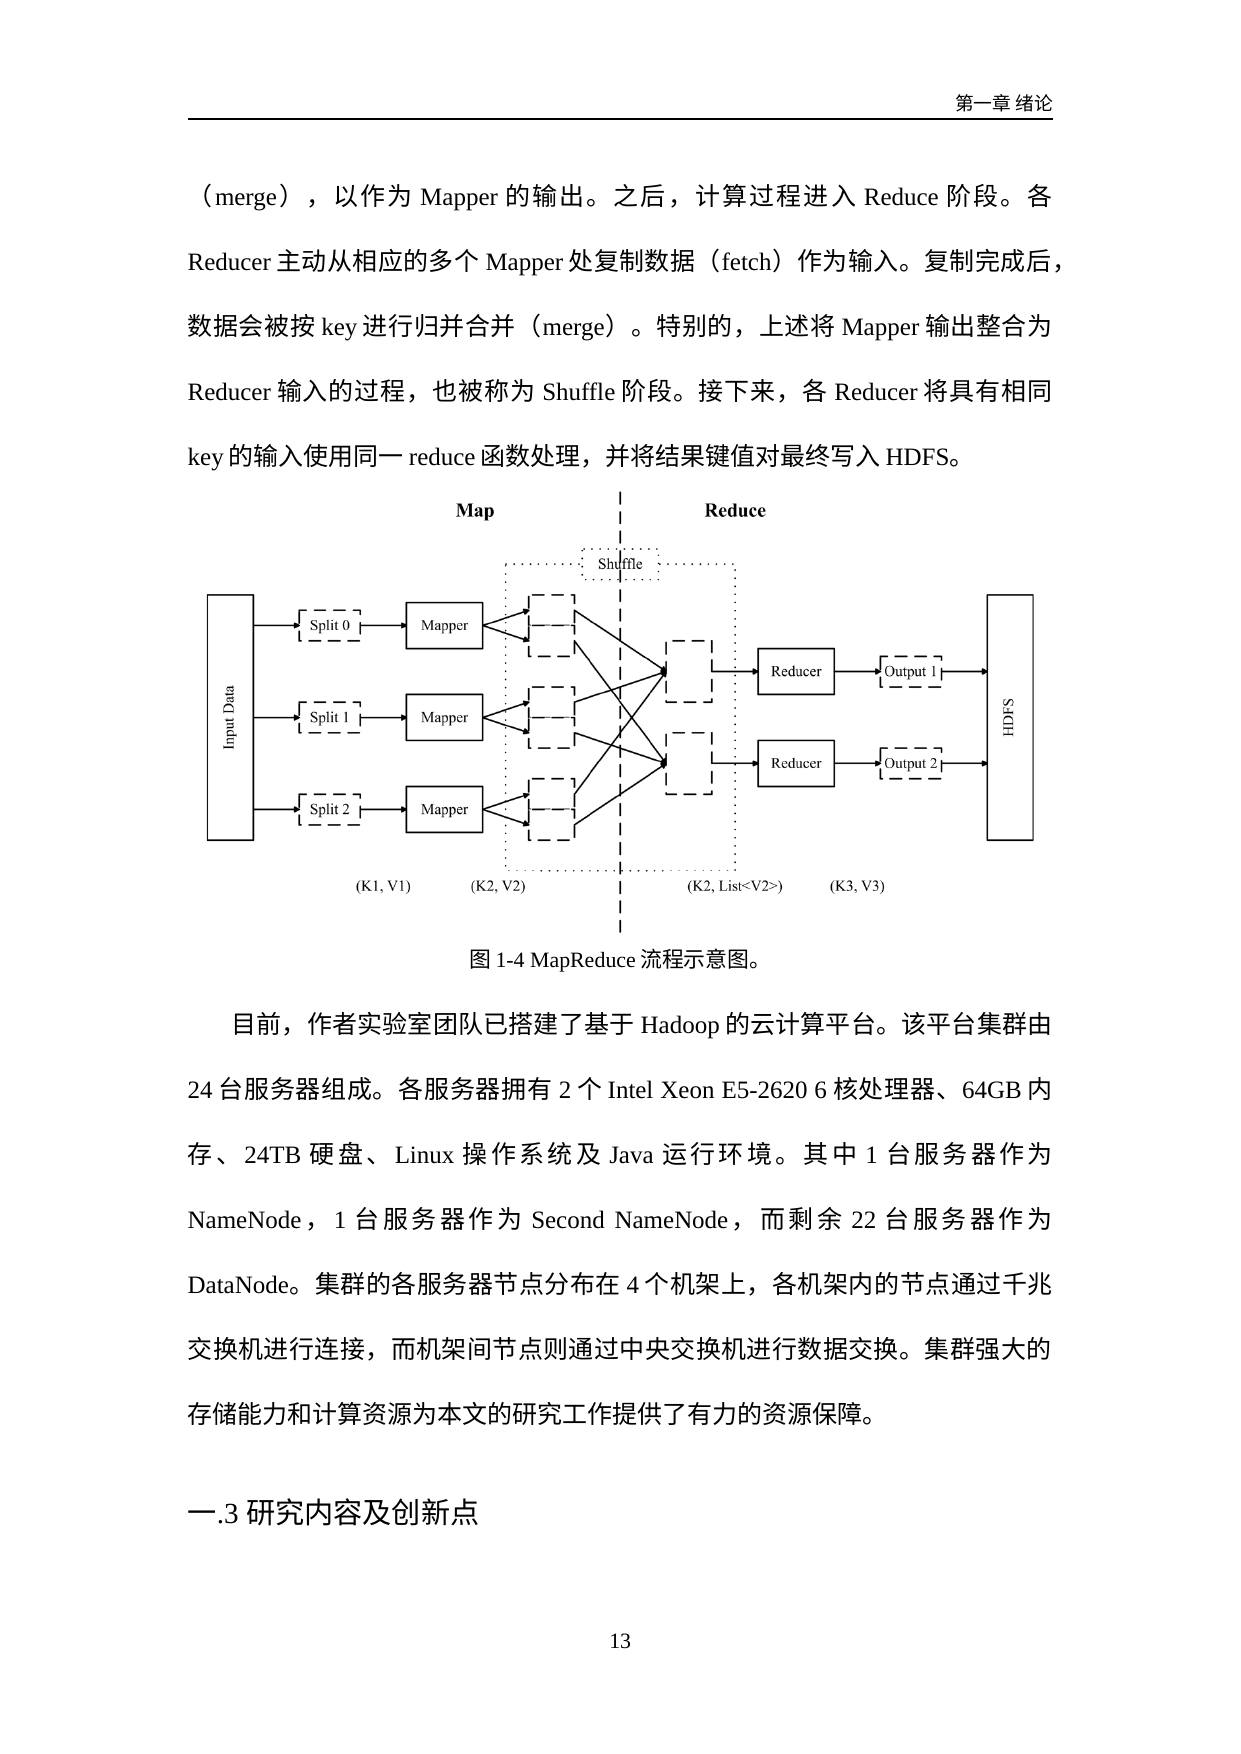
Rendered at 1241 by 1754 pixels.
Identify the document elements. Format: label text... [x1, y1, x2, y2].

text 研究内容及创新点 [187, 1478, 1053, 1543]
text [187, 162, 1053, 487]
picture [206, 487, 1034, 933]
text 图1-4 MapReduce流程示意图。 [187, 942, 1053, 974]
text 目前，作者实验室团队已搭建了基于Hadoop的云计算平台。该平台集群由24台服务器组成。各服务器拥有2个Intel Xeon E5-2620 6核处理器、64GB内存、24TB硬盘、Linux操作系统及Java运行环境。其中1台服务器作为NameNode，1台服务器作为Second NameNode，而剩余22台服务器作为DataNode。集群的各服务器节点分布在4个机架上，各机架内的节点通过千兆交换机进行连接，而机架间节点则通过中央交换机进行数据交换。集群强大的存储能力和计算资源为本文的研究工作提供了有力的资源保障。 [187, 990, 1053, 1445]
